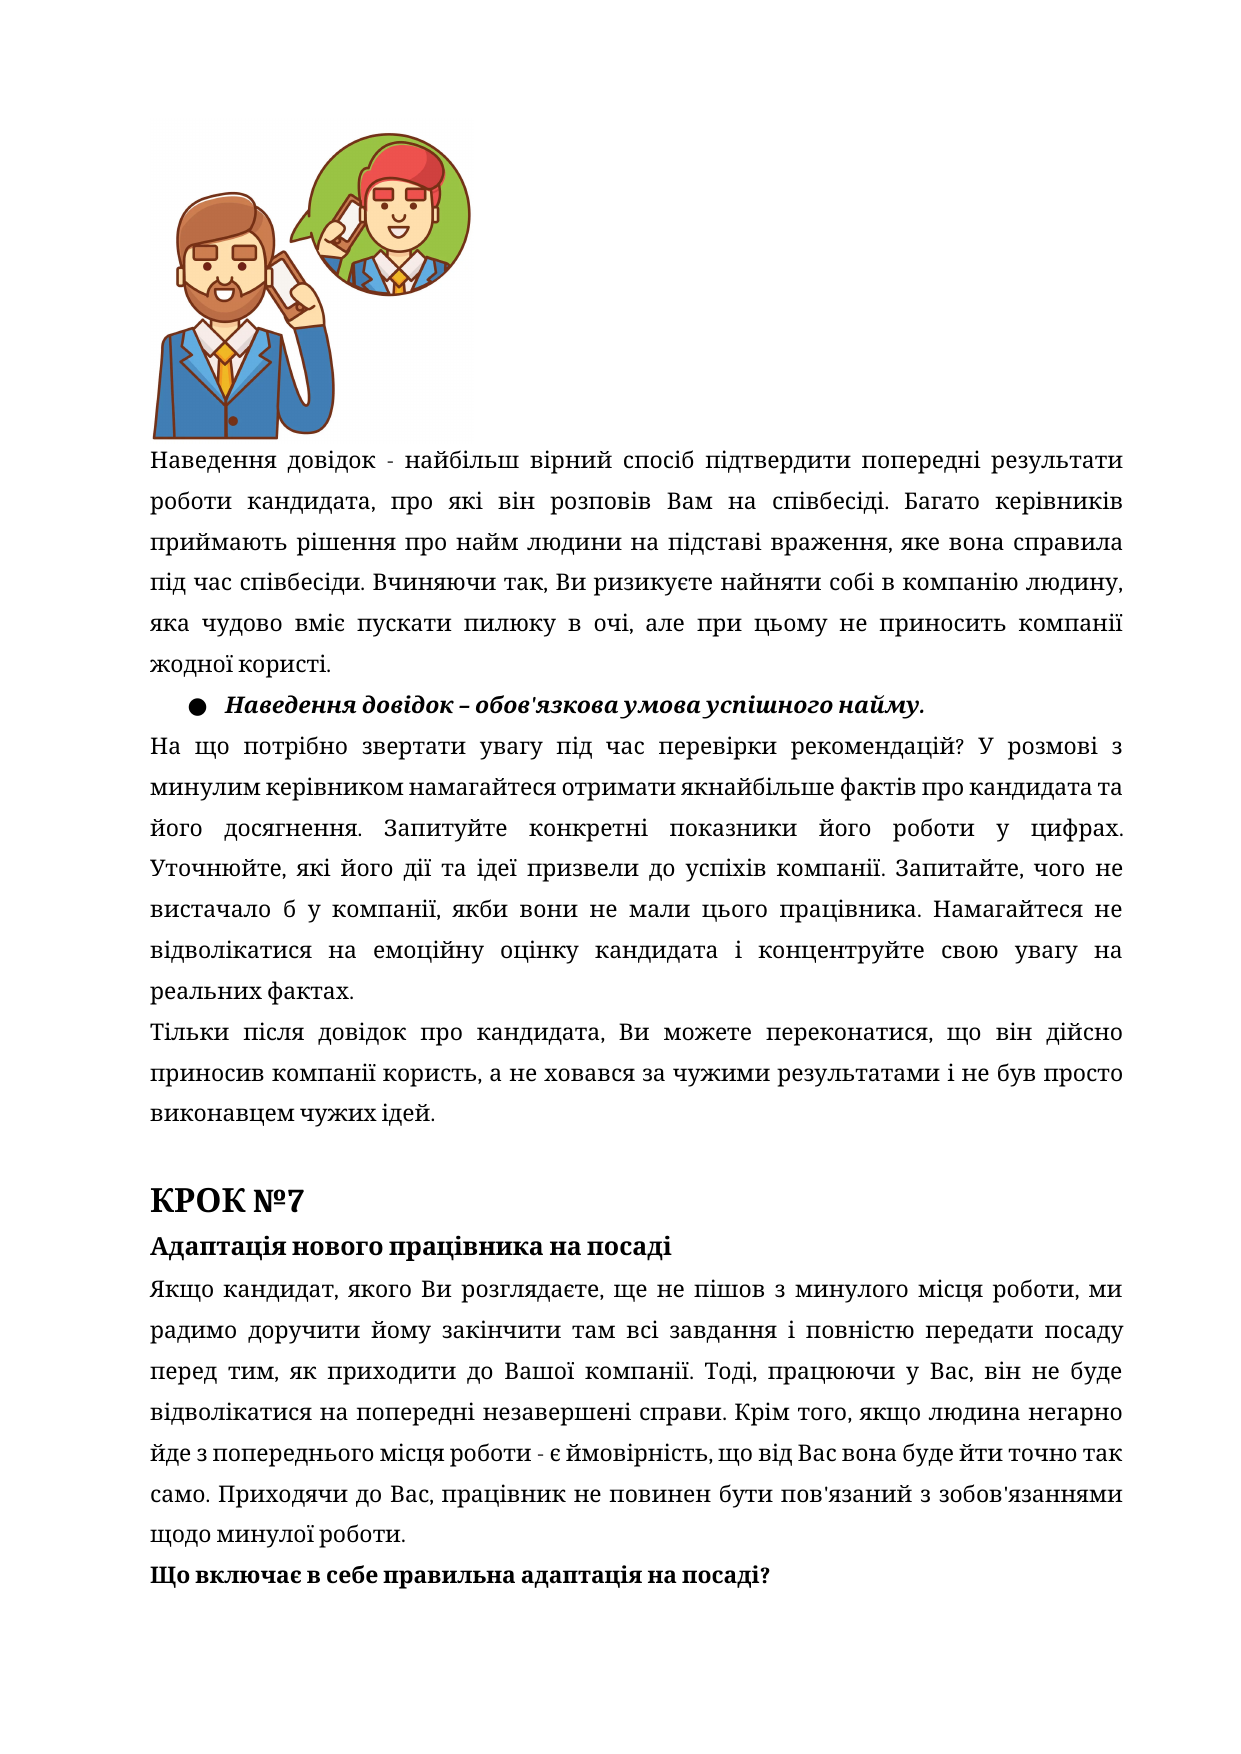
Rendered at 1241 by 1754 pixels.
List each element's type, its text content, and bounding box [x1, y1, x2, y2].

list Наведення довідок – обов'язкова умова успішного найму. [187, 693, 1124, 719]
text Тільки після довідок про кандидата, Ви можете переконатися, що він дійсно приносив компанії користь, а не ховався за чужими результатами і не був просто виконавцем чужих ідей. [150, 1019, 1124, 1128]
text На що потрібно звертати увагу під час перевірки рекомендацій? У розмові з минулим керівником намагайтеся отримати якнайбільше фактів про кандидата та його досягнення. Запитуйте конкретні показники його роботи у цифрах. Уточнюйте, які його дії та ідеї призвели до успіхів компанії. Запитайте, чого не вистачало б у компанії, якби вони не мали цього працівника. Намагайтеся не відволікатися на емоційну оцінку кандидата і концентруйте свою увагу на реальних фактах. [150, 734, 1124, 1005]
picture [150, 118, 475, 444]
subtitle КРОК №7 [150, 1183, 1124, 1221]
text Якщо кандидат, якого Ви розглядаєте, ще не пішов з минулого місця роботи, ми радимо доручити йому закінчити там всі завдання і повністю передати посаду перед тим, як приходити до Вашої компанії. Тоді, працюючи у Вас, він не буде відволікатися на попередні незавершені справи. Крім того, якщо людина негарно йде з попереднього місця роботи - є ймовірність, що від Вас вона буде йти точно так само. Приходячи до Вас, працівник не повинен бути пов'язаний з зобов'язаннями щодо минулої роботи. [150, 1277, 1124, 1548]
text Що включає в себе правильна адаптація на посаді? [150, 1563, 1124, 1589]
text Адаптація нового працівника на посаді [150, 1233, 1124, 1261]
text Наведення довідок - найбільш вірний спосіб підтвердити попередні результати роботи кандидата, про які він розповів Вам на співбесіді. Багато керівників приймають рішення про найм людини на підставі враження, яке вона справила під час співбесіди. Вчиняючи так, Ви ризикуєте найняти собі в компанію людину, яка чудово вміє пускати пилюку в очі, але при цьому не приносить компанії жодної користі. [150, 448, 1124, 678]
